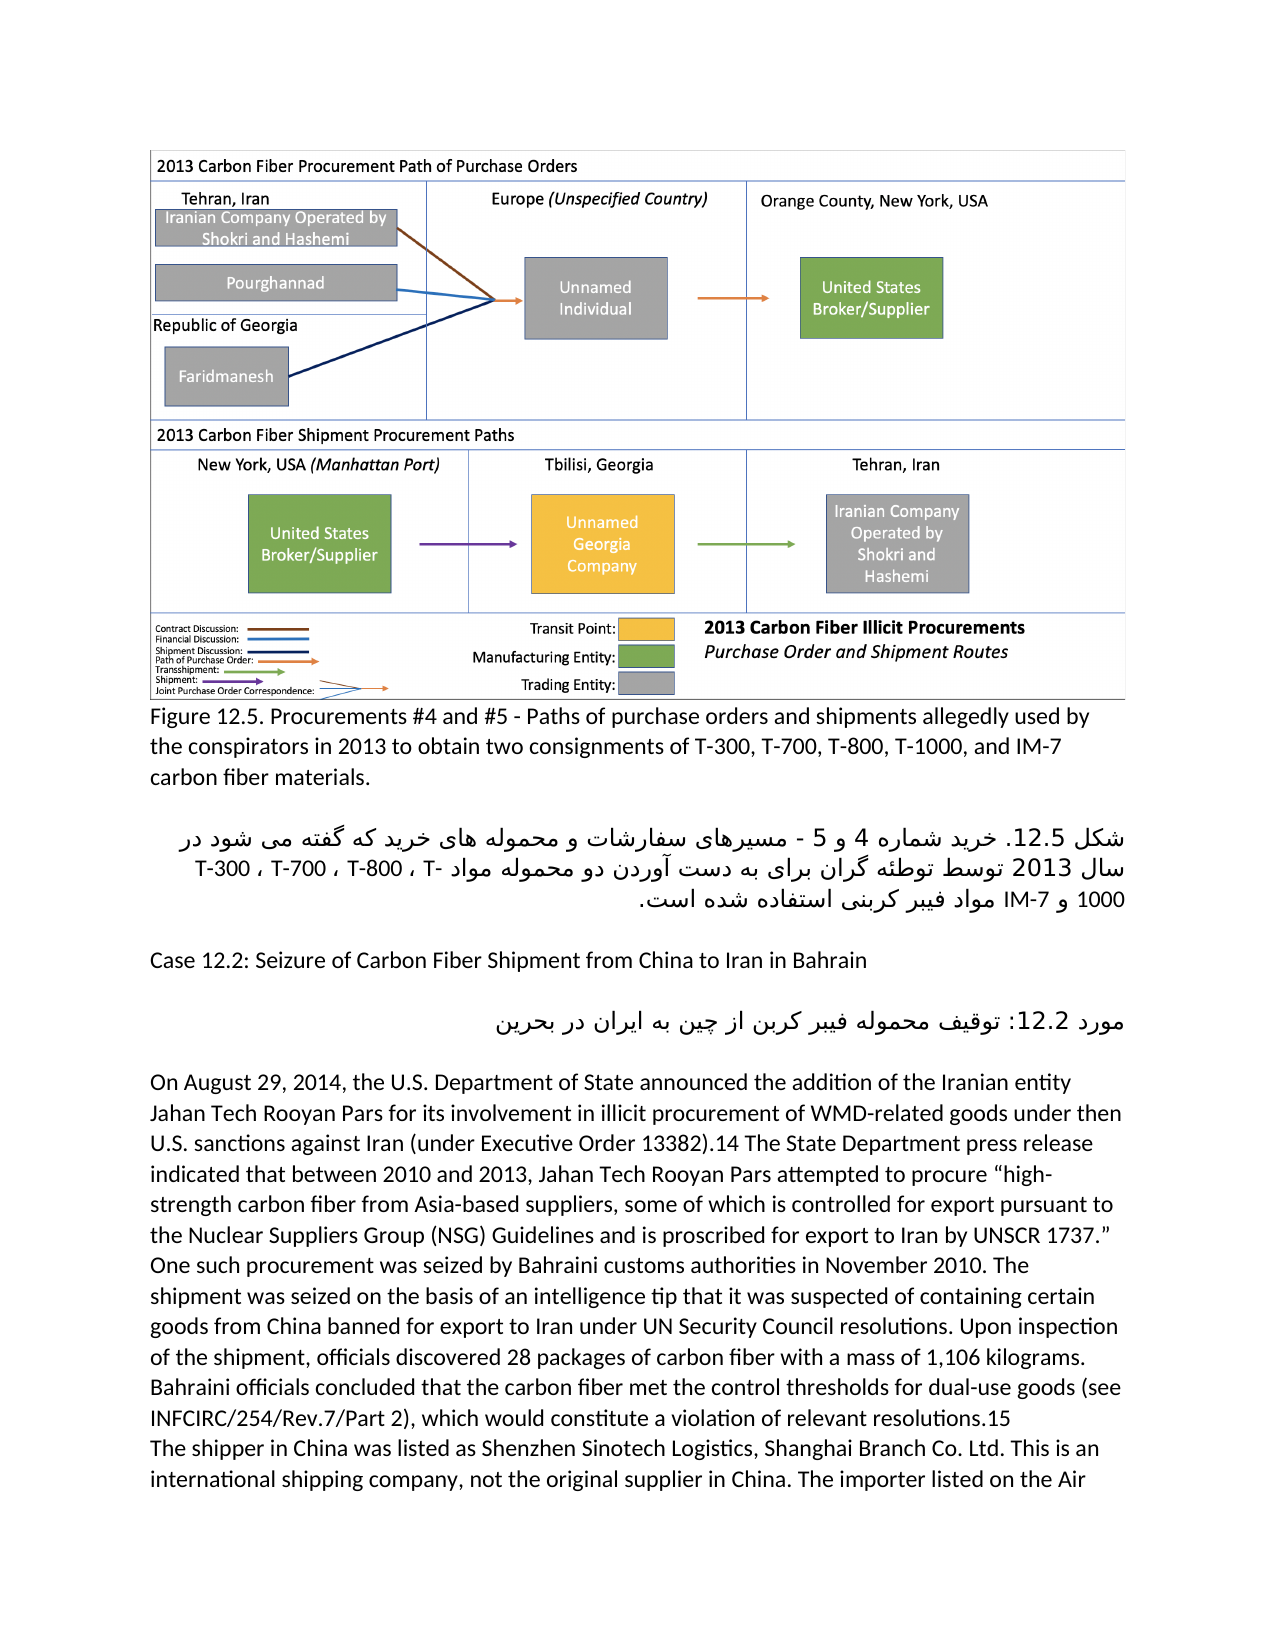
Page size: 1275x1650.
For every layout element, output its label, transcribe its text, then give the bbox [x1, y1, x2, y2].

text One such procurement was seized by Bahraini customs authorities in November 2010. The shipment was seized on the basis of an intelligence tip that it was suspected of containing certain goods from China banned for export to Iran under UN Security Council resolutions. Upon inspection of the shipment, officials discovered 28 packages of carbon fiber with a mass of 1,106 kilograms. Bahraini officials concluded that the carbon fiber met the control thresholds for dual-use goods (see INFCIRC/254/Rev.7/Part 2), which would constitute a violation of relevant resolutions.15 [150, 1249, 1125, 1432]
text مورد 12.2: توقیف محموله فیبر کربن از چین به ایران در بحرین [150, 1005, 1125, 1035]
text Figure 12.5. Procurements #4 and #5 - Paths of purchase orders and shipments allegedly used by the conspirators in 2013 to obtain two consignments of T-300, T-700, T-800, T-1000, and IM-7 carbon fiber materials. [150, 700, 1125, 791]
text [150, 1432, 1125, 1493]
text On August 29, 2014, the U.S. Department of State announced the addition of the Iranian entity Jahan Tech Rooyan Pars for its involvement in illicit procurement of WMD-related goods under then U.S. sanctions against Iran (under Executive Order 13382).14 The State Department press release indicated that between 2010 and 2013, Jahan Tech Rooyan Pars attempted to procure “high-strength carbon fiber from Asia-based suppliers, some of which is controlled for export pursuant to the Nuclear Suppliers Group (NSG) Guidelines and is proscribed for export to Iran by UNSCR 1737.” [150, 1066, 1125, 1249]
text Case 12.2: Seizure of Carbon Fiber Shipment from China to Iran in Bahrain [150, 944, 1125, 974]
text شکل 12.5. خرید شماره 4 و 5 - مسیرهای سفارشات و محموله های خرید که گفته می شود در سال 2013 توسط توطئه گران برای به دست آوردن دو محموله مواد T-300 ، T-700 ، T-800 ، T-1000 و IM-7 مواد فیبر کربنی استفاده شده است. [150, 822, 1125, 913]
